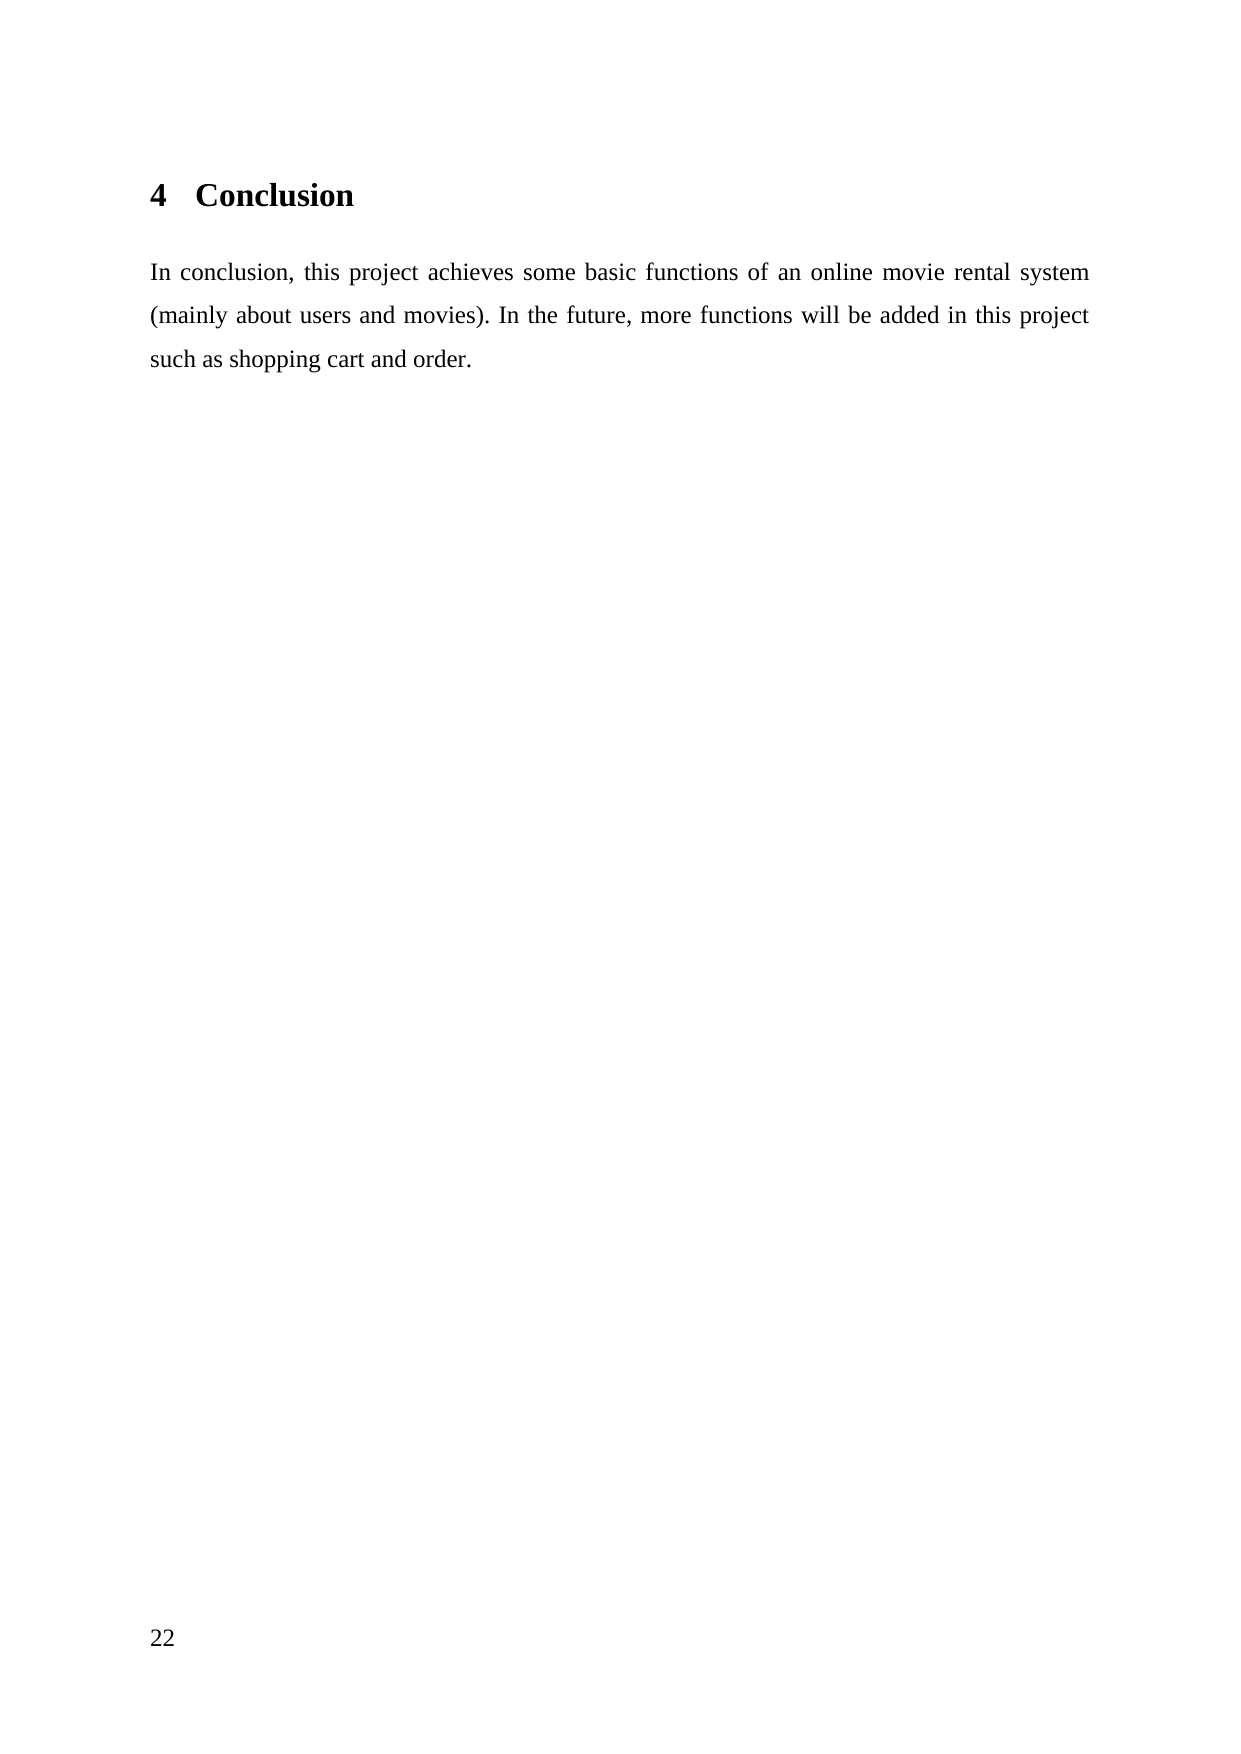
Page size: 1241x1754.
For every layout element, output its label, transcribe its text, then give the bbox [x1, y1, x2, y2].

subtitle Conclusion [150, 175, 1090, 213]
text In conclusion, this project achieves some basic functions of an online movie rental system (mainly about users and movies). In the future, more functions will be added in this project such as shopping cart and order. [150, 257, 1090, 372]
